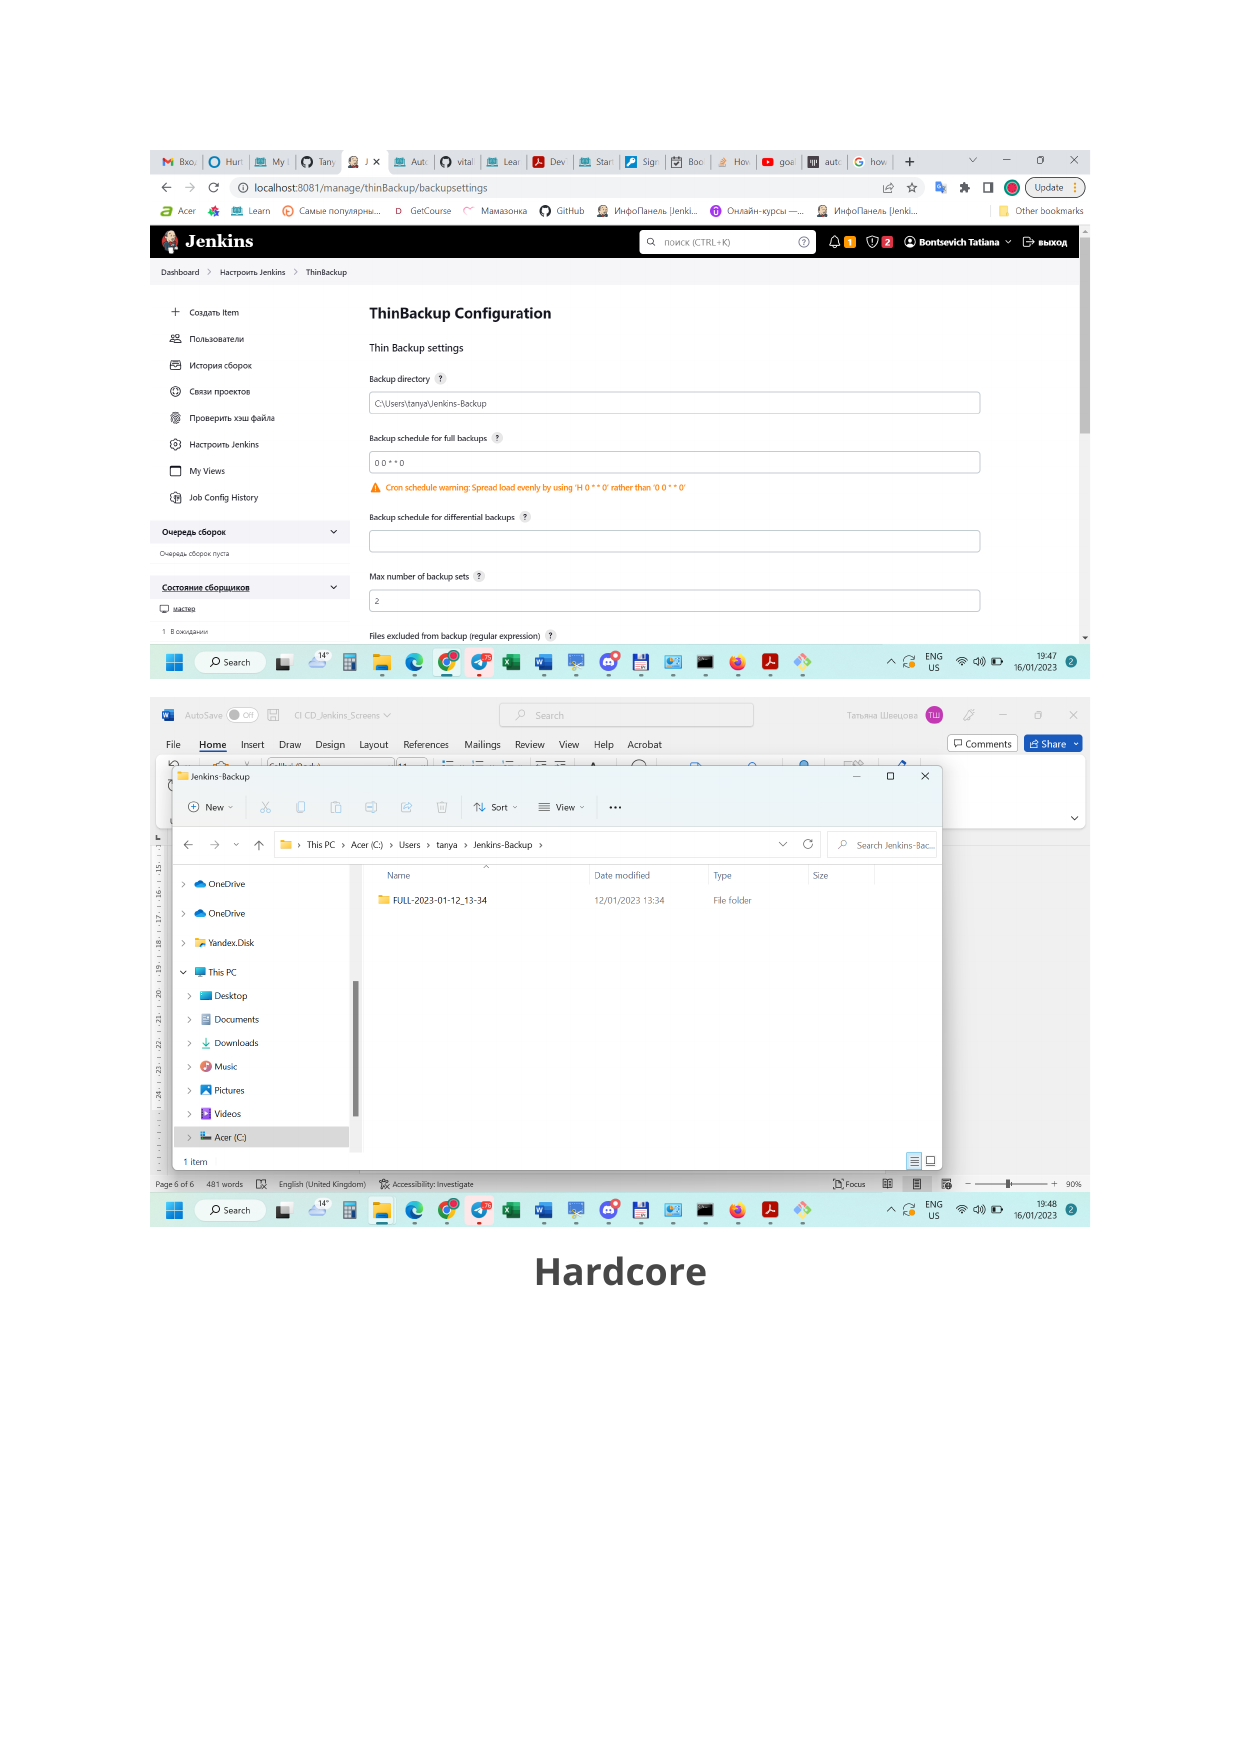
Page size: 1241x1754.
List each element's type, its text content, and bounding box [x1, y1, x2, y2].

picture [150, 697, 1091, 1227]
subtitle Hardcore [150, 1245, 1090, 1296]
picture [150, 150, 1091, 679]
